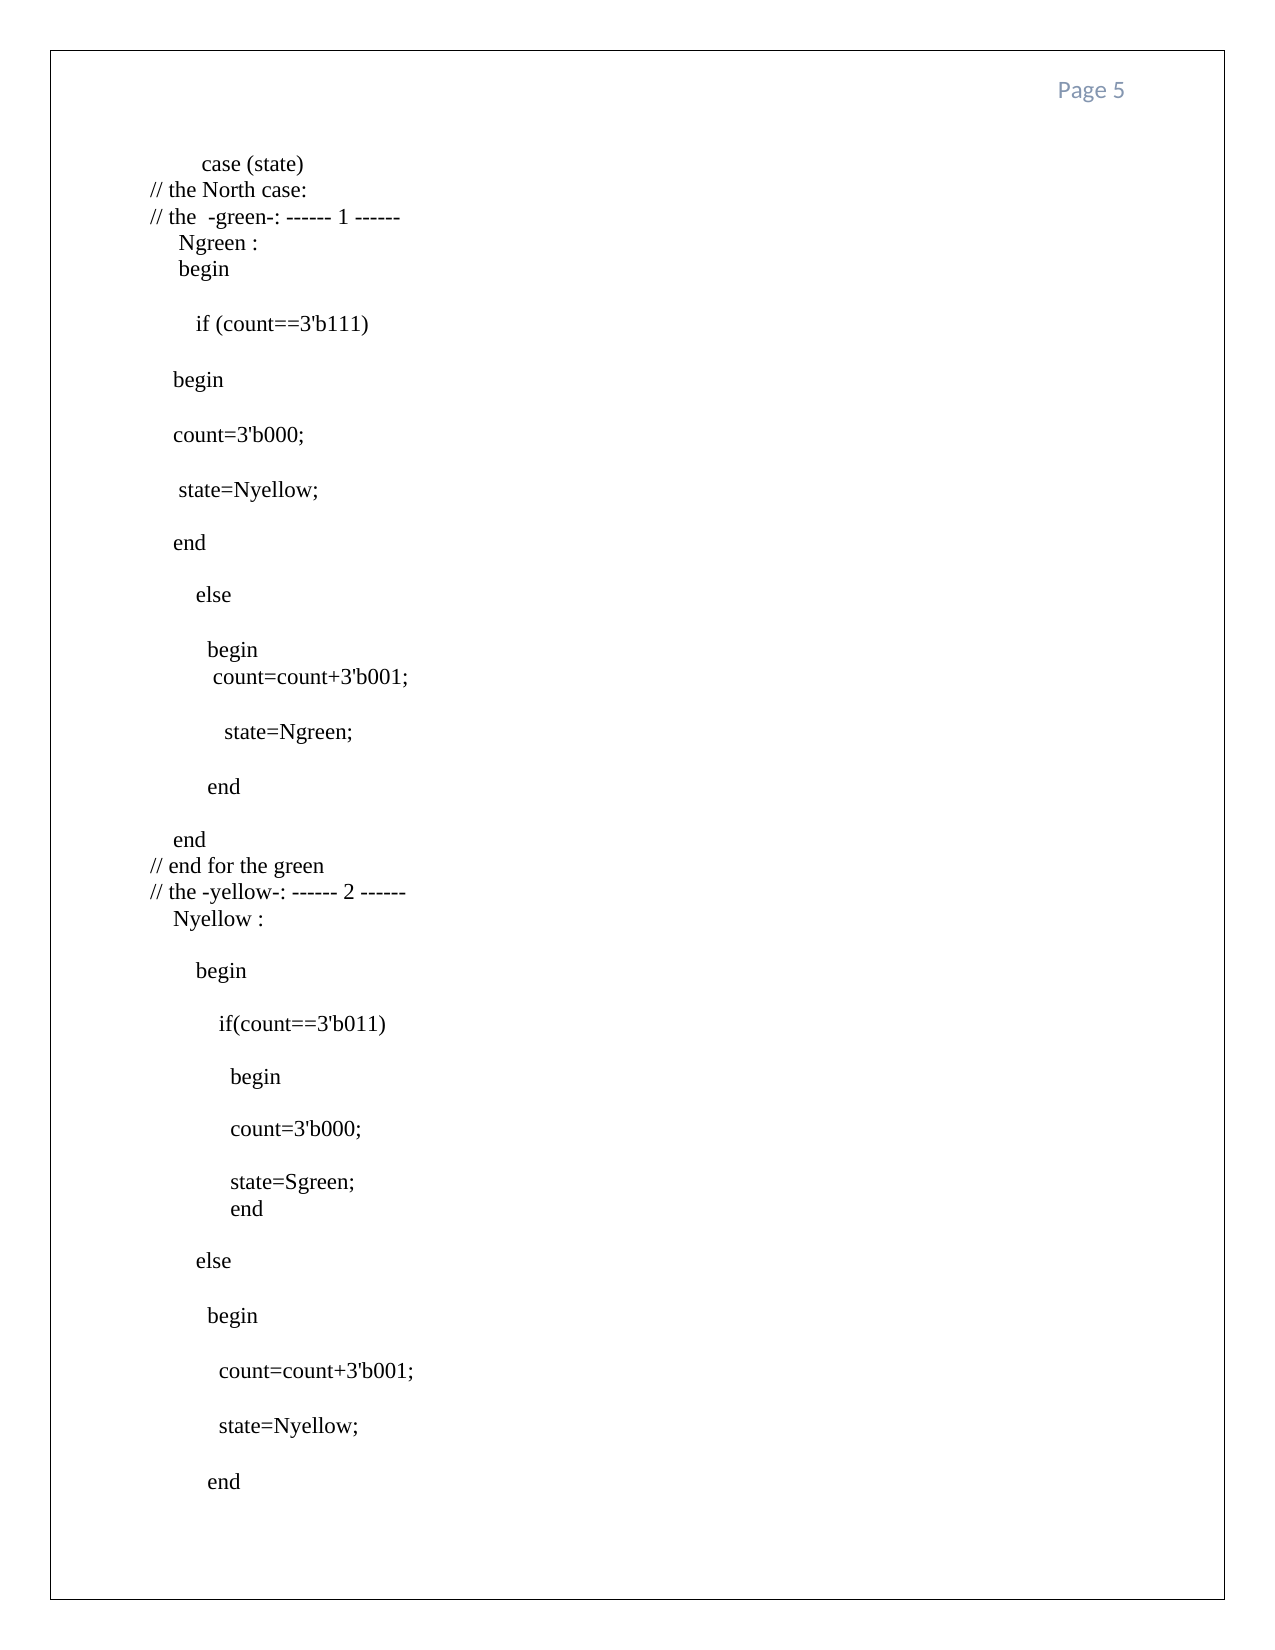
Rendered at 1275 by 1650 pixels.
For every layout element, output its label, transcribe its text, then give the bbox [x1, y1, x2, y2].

text state=Nyellow; [150, 1413, 1125, 1439]
text begin [150, 366, 1125, 392]
text // the -green-: ------ 1 ------ [150, 203, 1125, 229]
text // the -yellow-: ------ 2 ------ [150, 878, 1125, 905]
text end [150, 826, 1125, 852]
text begin [150, 636, 1125, 663]
text state=Sgreen; [150, 1168, 1125, 1194]
text begin [150, 1302, 1125, 1329]
text end [150, 773, 1125, 799]
text Ngreen : [150, 229, 1125, 255]
text state=Nyellow; [150, 476, 1125, 502]
text end [150, 1194, 1125, 1221]
text // end for the green [150, 852, 1125, 878]
text Nyellow : [150, 905, 1125, 931]
text count=count+3'b001; [150, 663, 1125, 689]
text count=3'b000; [150, 1116, 1125, 1142]
text end [150, 1468, 1125, 1494]
text end [150, 528, 1125, 555]
text if (count==3'b111) [150, 311, 1125, 337]
text begin [150, 255, 1125, 282]
text if(count==3'b011) [150, 1010, 1125, 1036]
text begin [150, 957, 1125, 984]
text case (state) [150, 150, 1125, 176]
text count=count+3'b001; [150, 1357, 1125, 1384]
text begin [150, 1063, 1125, 1089]
text state=Ngreen; [150, 718, 1125, 744]
text else [150, 1247, 1125, 1274]
text // the North case: [150, 176, 1125, 203]
text count=3'b000; [150, 421, 1125, 447]
text else [150, 581, 1125, 608]
